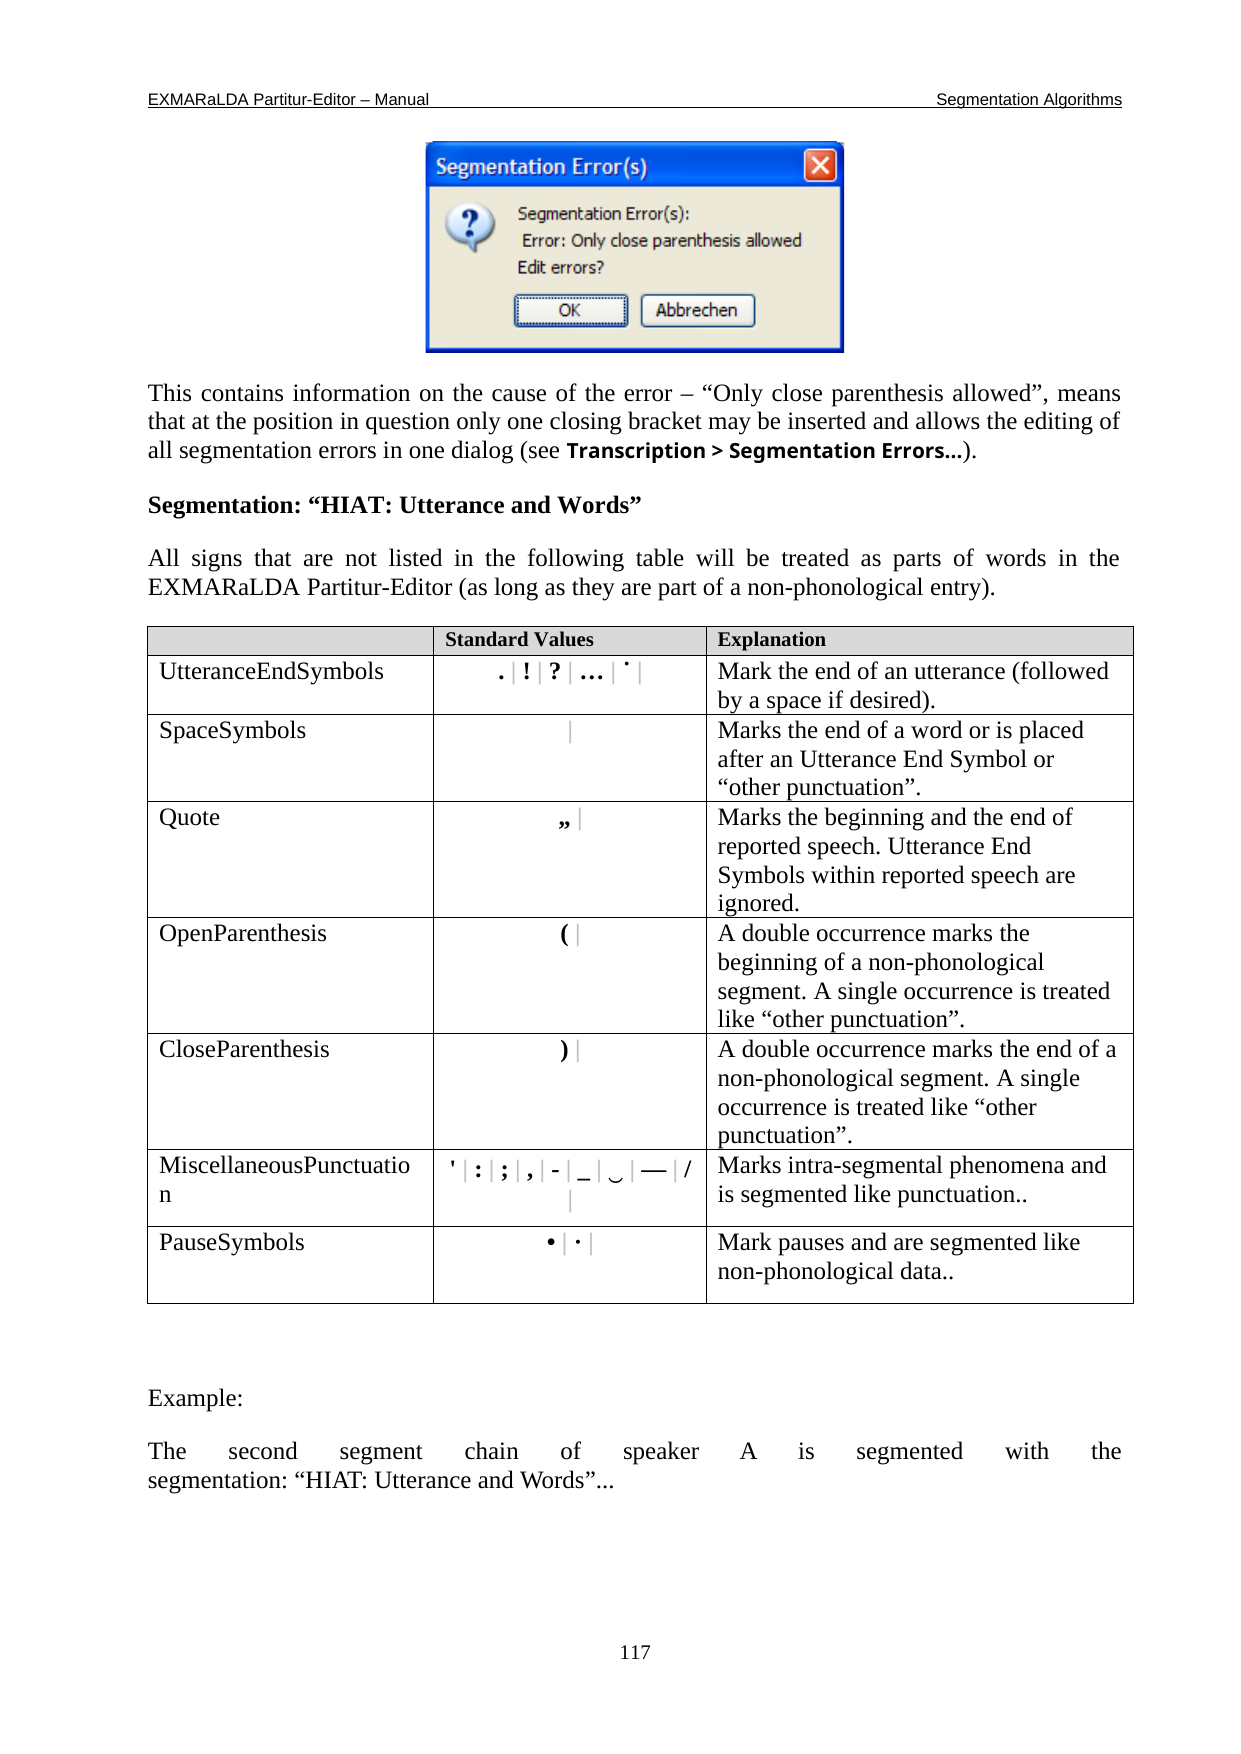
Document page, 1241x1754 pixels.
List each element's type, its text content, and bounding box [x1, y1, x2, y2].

table_cell ' | : | ; | , | - | _ | ‿ | — | / | [434, 1150, 706, 1226]
table_header Standard Values [434, 627, 706, 655]
table_cell A double occurrence marks the beginning of a non-phonological segment. A single occurrence is treated like “other punctuation”. [707, 918, 1133, 1033]
table_cell SpaceSymbols [148, 715, 433, 801]
picture [425, 141, 845, 353]
table_cell Mark the end of an utterance (followed by a space if desired). [707, 656, 1133, 714]
table_cell Quote [148, 802, 433, 917]
table_cell Mark pauses and are segmented like non-phonological data.. [707, 1227, 1133, 1303]
table_cell | [434, 715, 706, 801]
table_cell OpenParenthesis [148, 918, 433, 1033]
table_cell „ | [434, 802, 706, 917]
table_cell ) | [434, 1034, 706, 1149]
table_cell A double occurrence marks the end of a non-phonological segment. A single occurrence is treated like “other punctuation”. [707, 1034, 1133, 1149]
text This contains information on the cause of the error – “Only close parenthesis allowed”, means that at the position in question only one closing bracket may be inserted and allows the editing of all segmentation errors in one dialog (see Transcription > Segmentation Errors...). [148, 378, 1122, 465]
table_cell ( | [434, 918, 706, 1033]
table_cell • | · | [434, 1227, 706, 1303]
table_header Explanation [707, 627, 1133, 655]
table_cell MiscellaneousPunctuation [148, 1150, 433, 1226]
text The second segment chain of speaker A is segmented with the segmentation: “HIAT: Utterance and Words”... [148, 1436, 1122, 1494]
table_cell Marks the beginning and the end of reported speech. Utterance End Symbols within reported speech are ignored. [707, 802, 1133, 917]
text Example: [148, 1383, 1122, 1411]
table_cell UtteranceEndSymbols [148, 656, 433, 714]
table_header Name [148, 627, 433, 655]
table_cell PauseSymbols [148, 1227, 433, 1303]
table_cell . | ! | ? | … | ˙ | [434, 656, 706, 714]
table_cell Marks the end of a word or is placed after an Utterance End Symbol or “other punctuation”. [707, 715, 1133, 801]
subtitle Segmentation: “HIAT: Utterance and Words” [148, 490, 1122, 518]
table_cell Marks intra-segmental phenomena and is segmented like punctuation.. [707, 1150, 1133, 1226]
text All signs that are not listed in the following table will be treated as parts of words in the EXMARaLDA Partitur-Editor (as long as they are part of a non-phonological entry). [148, 543, 1122, 601]
table_cell CloseParenthesis [148, 1034, 433, 1149]
